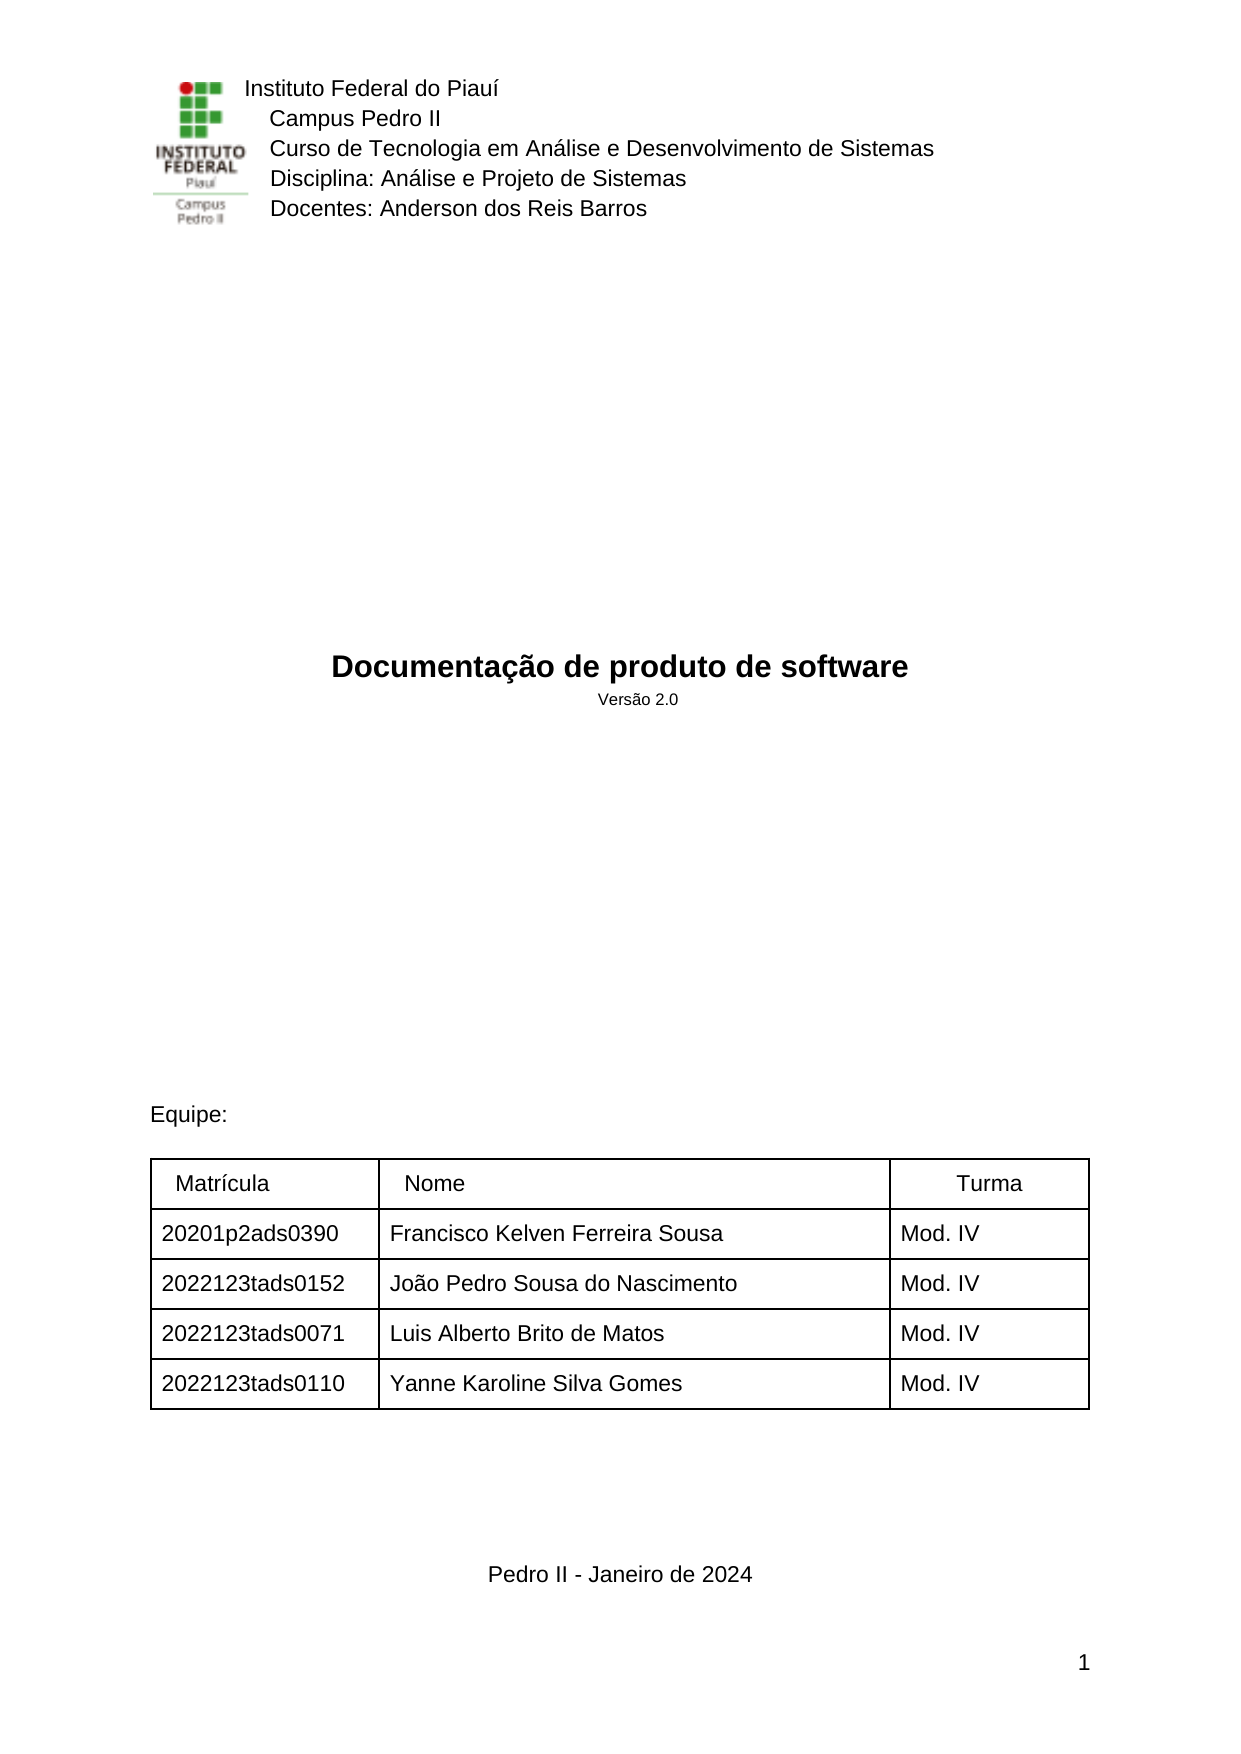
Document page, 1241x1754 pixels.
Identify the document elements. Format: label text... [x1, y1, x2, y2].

table_cell Mod. IV [891, 1310, 1088, 1357]
text Equipe: [150, 1101, 1090, 1128]
table_cell 2022123tads0071 [152, 1310, 378, 1357]
text Versão 2.0 [150, 690, 678, 709]
table_cell 2022123tads0152 [152, 1260, 378, 1307]
table_header Matrícula [152, 1160, 378, 1207]
table_cell Yanne Karoline Silva Gomes [380, 1360, 889, 1407]
picture [153, 82, 249, 227]
table_cell 20201p2ads0390 [152, 1210, 378, 1257]
table_cell 2022123tads0110 [152, 1360, 378, 1407]
table_cell Mod. IV [891, 1210, 1088, 1257]
table_cell Francisco Kelven Ferreira Sousa [380, 1210, 889, 1257]
table_cell Mod. IV [891, 1260, 1088, 1307]
table_cell Mod. IV [891, 1360, 1088, 1407]
text Documentação de produto de software [150, 648, 1090, 684]
table_header Turma [891, 1160, 1088, 1207]
table_header Nome [380, 1160, 889, 1207]
text Pedro II - Janeiro de 2024 [150, 1561, 1090, 1587]
table_cell João Pedro Sousa do Nascimento [380, 1260, 889, 1307]
table_cell Luis Alberto Brito de Matos [380, 1310, 889, 1357]
